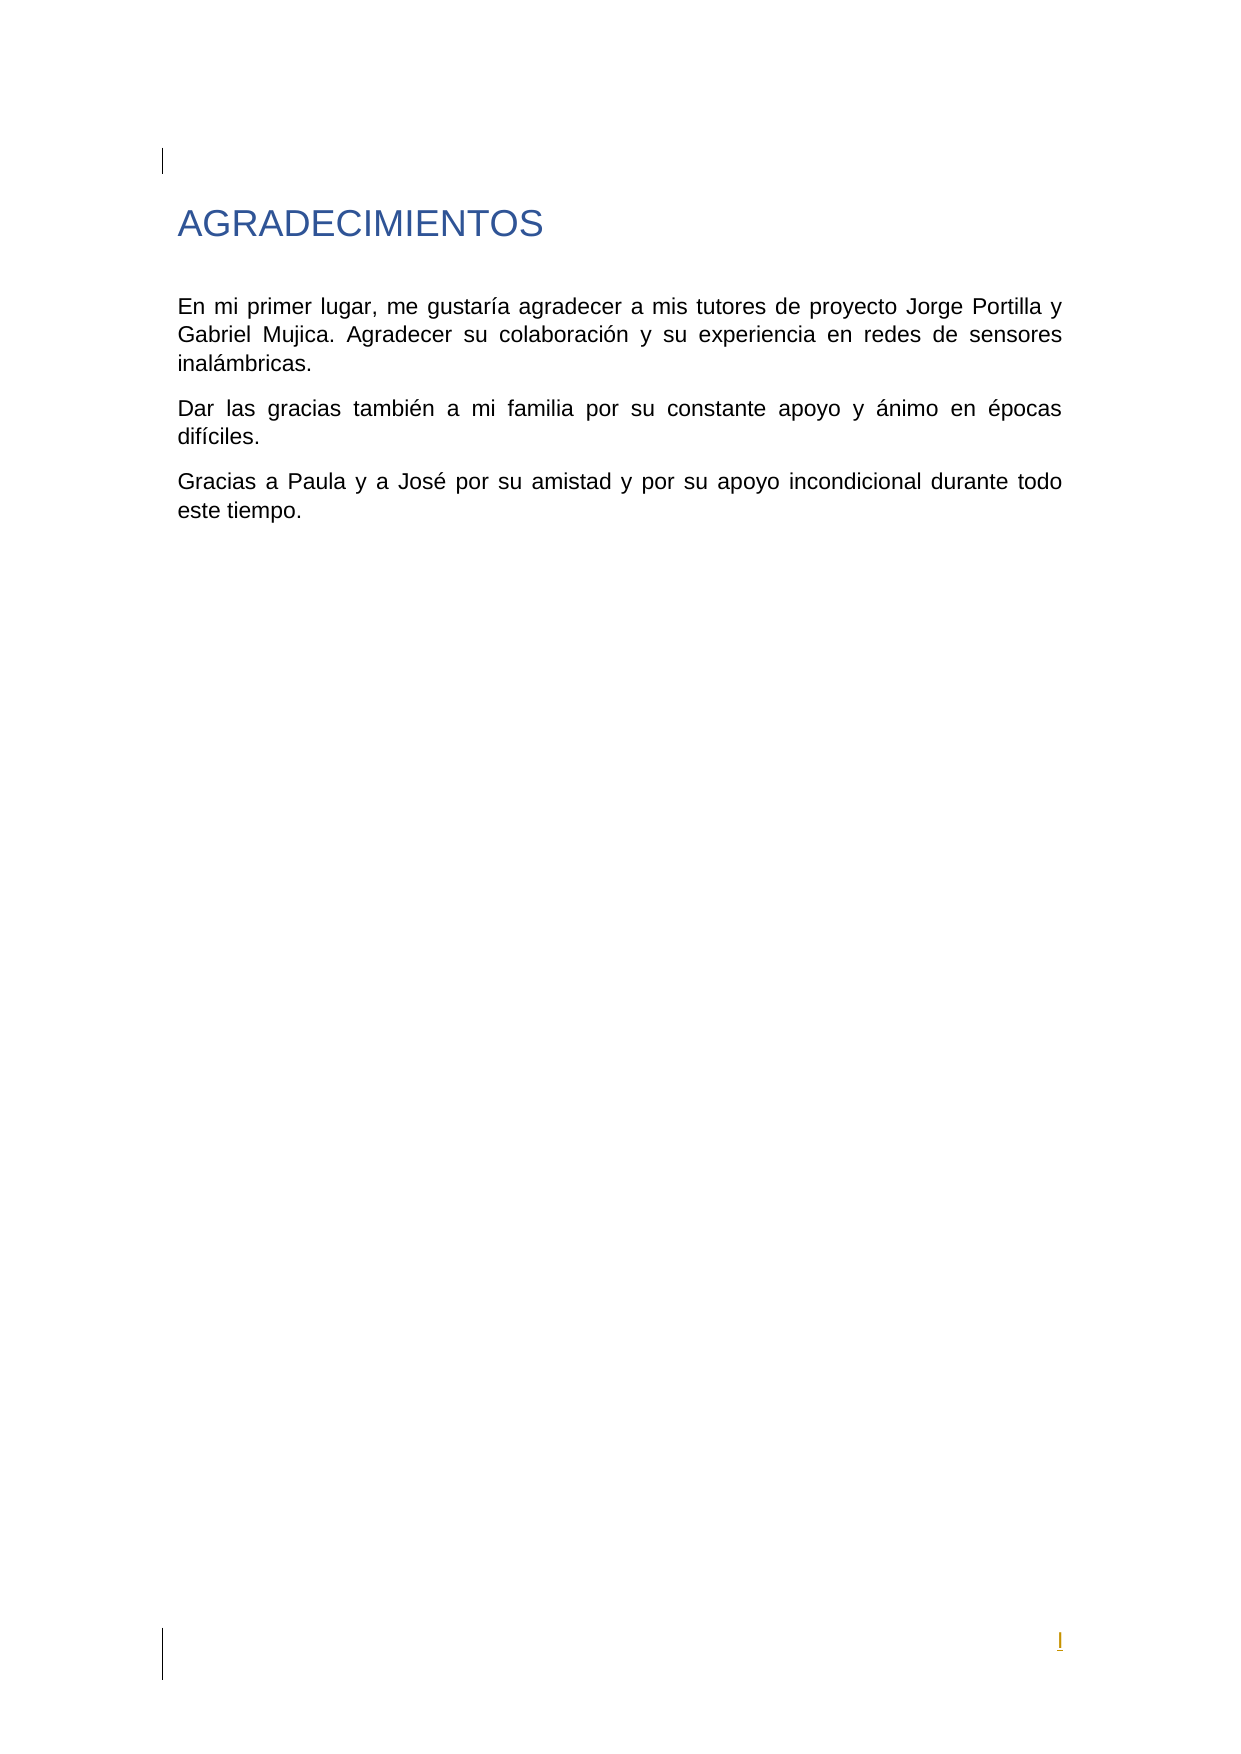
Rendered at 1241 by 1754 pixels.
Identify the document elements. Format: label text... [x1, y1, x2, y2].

text Gracias a Paula y a José por su amistad y por su apoyo incondicional durante todo este tiempo. [177, 468, 1063, 523]
text En mi primer lugar, me gustaría agradecer a mis tutores de proyecto Jorge Portilla y Gabriel Mujica. Agradecer su colaboración y su experiencia en redes de sensores inalámbricas. [177, 293, 1063, 376]
text Dar las gracias también a mi familia por su constante apoyo y ánimo en épocas difíciles. [177, 395, 1063, 449]
subtitle AGRADECIMIENTOS [177, 201, 1063, 244]
